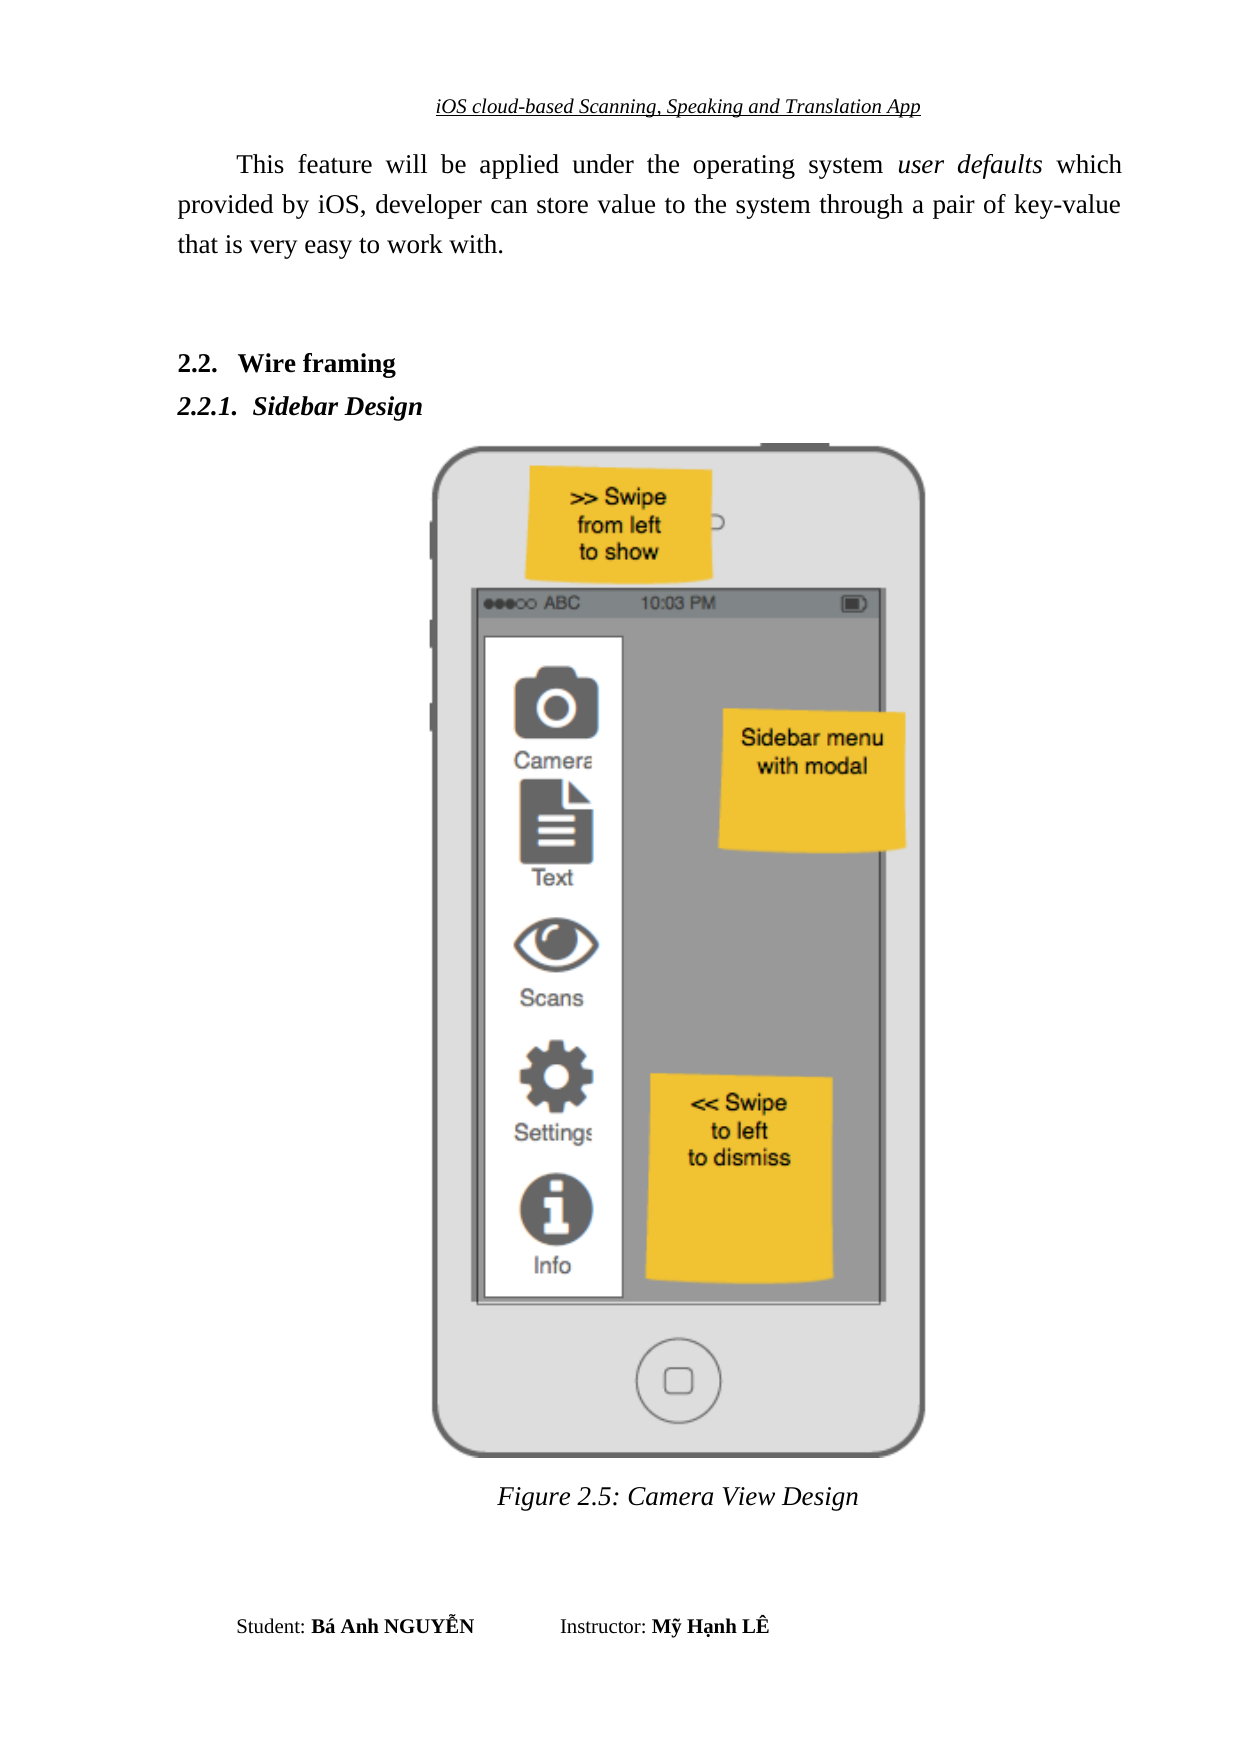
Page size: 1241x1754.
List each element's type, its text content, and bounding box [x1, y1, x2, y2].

subtitle Wire framing [177, 347, 1122, 378]
subtitle Sidebar Design [177, 391, 1122, 422]
picture [429, 443, 929, 1458]
text This feature will be applied under the operating system user defaults which provided by iOS, developer can store value to the system through a pair of key-value that is very easy to work with. [177, 148, 1122, 260]
